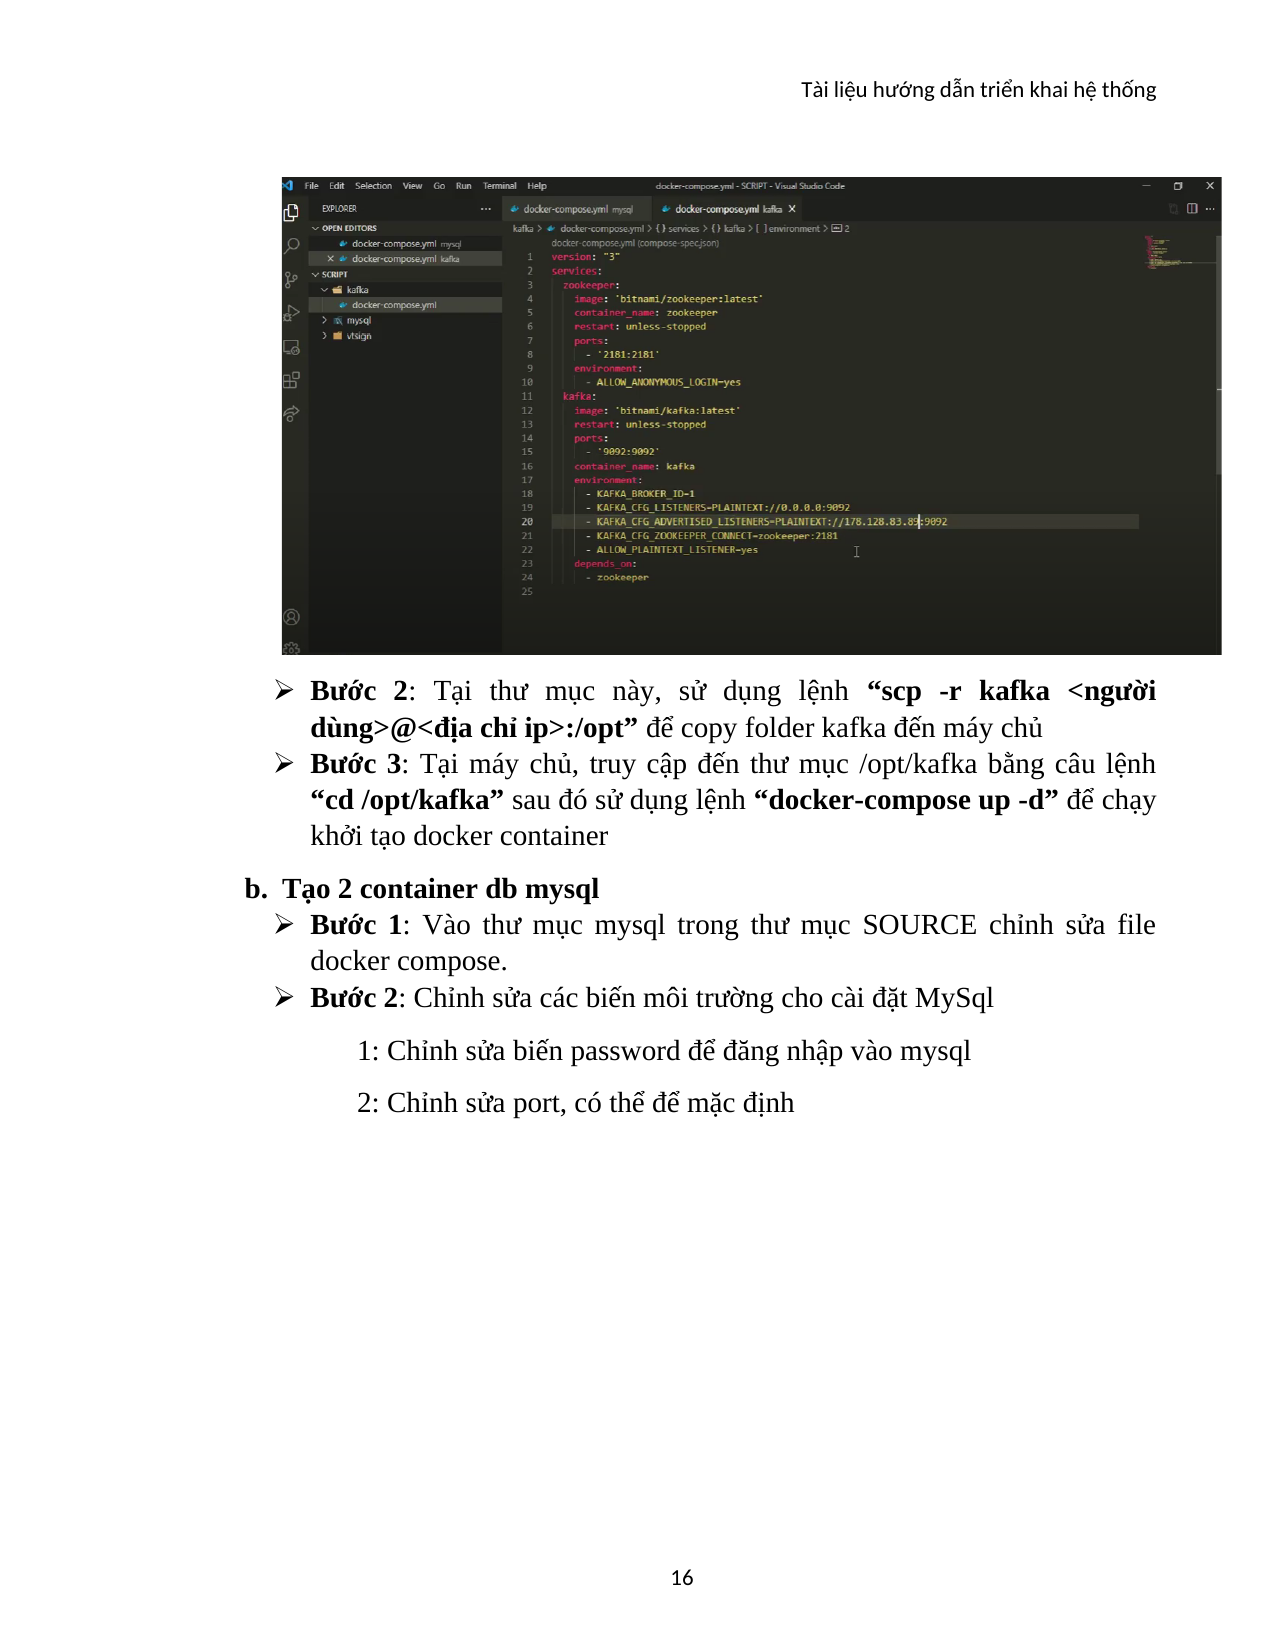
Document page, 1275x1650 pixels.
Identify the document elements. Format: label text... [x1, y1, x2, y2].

text 2: Chỉnh sửa port, có thể để mặc định [282, 1085, 1157, 1119]
list Bước 1: Vào thư mục mysql trong thư mục SOURCE chỉnh sửa file docker compose. [273, 907, 1157, 977]
list Bước 2: Chỉnh sửa các biến môi trường cho cài đặt MySql [273, 980, 1157, 1013]
list Bước 2: Tại thư mục này, sử dụng lệnh “scp -r kafka <người dùng>@<địa chỉ ip>:/opt” để copy folder kafka đến máy chủ [273, 673, 1157, 743]
text 1: Chỉnh sửa biến password để đăng nhập vào mysql [282, 1033, 1157, 1066]
subtitle Tạo 2 container db mysql [244, 871, 1157, 905]
picture [281, 177, 1222, 655]
list Bước 3: Tại máy chủ, truy cập đến thư mục /opt/kafka bằng câu lệnh “cd /opt/kafka” sau đó sử dụng lệnh “docker-compose up -d” để chạy khởi tạo docker container [273, 746, 1157, 852]
